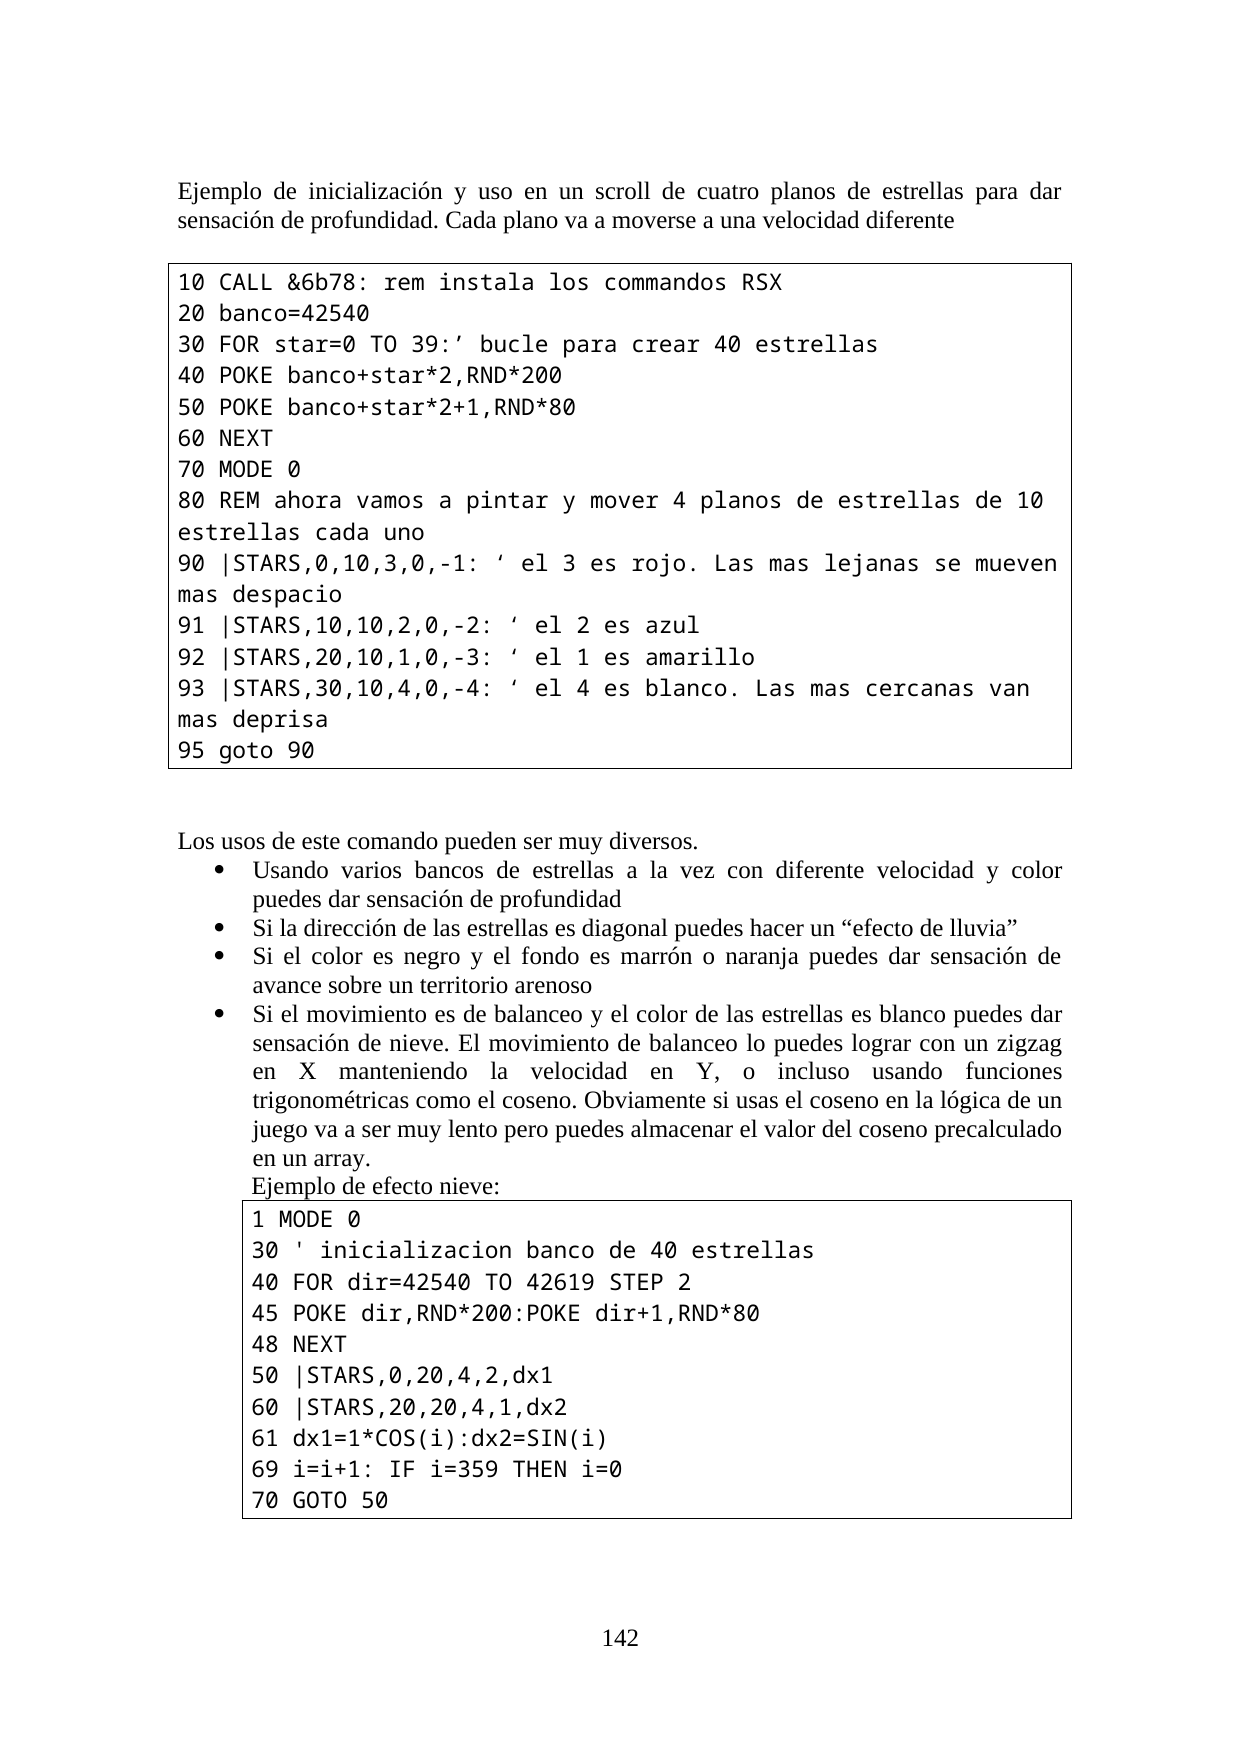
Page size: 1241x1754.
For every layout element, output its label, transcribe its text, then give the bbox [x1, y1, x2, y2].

text 30 FOR star=0 TO 39:’ bucle para crear 40 estrellas [177, 328, 1063, 359]
text 45 POKE dir,RND*200:POKE dir+1,RND*80 [243, 1294, 1071, 1325]
text 70 MODE 0 [177, 453, 1063, 484]
text 60 |STARS,20,20,4,1,dx2 [243, 1388, 1071, 1419]
text 95 goto 90 [169, 731, 1071, 768]
text 60 NEXT [177, 422, 1063, 453]
text 70 GOTO 50 [243, 1481, 1071, 1518]
text 1 MODE 0 [243, 1201, 1071, 1231]
list Si la dirección de las estrellas es diagonal puedes hacer un “efecto de lluvia” [215, 913, 1063, 941]
text 20 banco=42540 [177, 297, 1063, 328]
text 90 |STARS,0,10,3,0,-1: ‘ el 3 es rojo. Las mas lejanas se mueven mas despacio [177, 547, 1063, 609]
text 91 |STARS,10,10,2,0,-2: ‘ el 2 es azul [177, 609, 1063, 641]
list Si el movimiento es de balanceo y el color de las estrellas es blanco puedes dar sensación de nieve. El movimiento de balanceo lo puedes lograr con un zigzag en X manteniendo la velocidad en Y, o incluso usando funciones trigonométricas como el coseno. Obviamente si usas el coseno en la lógica de un juego va a ser muy lento pero puedes almacenar el valor del coseno precalculado en un array. [215, 999, 1063, 1171]
list Si el color es negro y el fondo es marrón o naranja puedes dar sensación de avance sobre un territorio arenoso [215, 941, 1063, 999]
text 69 i=i+1: IF i=359 THEN i=0 [243, 1450, 1071, 1481]
list Usando varios bancos de estrellas a la vez con diferente velocidad y color puedes dar sensación de profundidad [215, 855, 1063, 913]
text Ejemplo de inicialización y uso en un scroll de cuatro planos de estrellas para dar sensación de profundidad. Cada plano va a moverse a una velocidad diferente [177, 176, 1063, 234]
text 50 |STARS,0,20,4,2,dx1 [243, 1356, 1071, 1388]
text 40 FOR dir=42540 TO 42619 STEP 2 [243, 1263, 1071, 1294]
text 40 POKE banco+star*2,RND*200 [177, 359, 1063, 391]
text 50 POKE banco+star*2+1,RND*80 [177, 391, 1063, 422]
text Los usos de este comando pueden ser muy diversos. [177, 826, 1063, 855]
text 48 NEXT [243, 1325, 1071, 1356]
text 61 dx1=1*COS(i):dx2=SIN(i) [243, 1419, 1071, 1450]
text 30 ' inicializacion banco de 40 estrellas [243, 1231, 1071, 1263]
text 92 |STARS,20,10,1,0,-3: ‘ el 1 es amarillo [177, 641, 1063, 672]
text Ejemplo de efecto nieve: [251, 1171, 1063, 1200]
text 80 REM ahora vamos a pintar y mover 4 planos de estrellas de 10 estrellas cada uno [177, 484, 1063, 547]
text 10 CALL &6b78: rem instala los commandos RSX [169, 264, 1071, 297]
text 93 |STARS,30,10,4,0,-4: ‘ el 4 es blanco. Las mas cercanas van mas deprisa [177, 672, 1063, 731]
